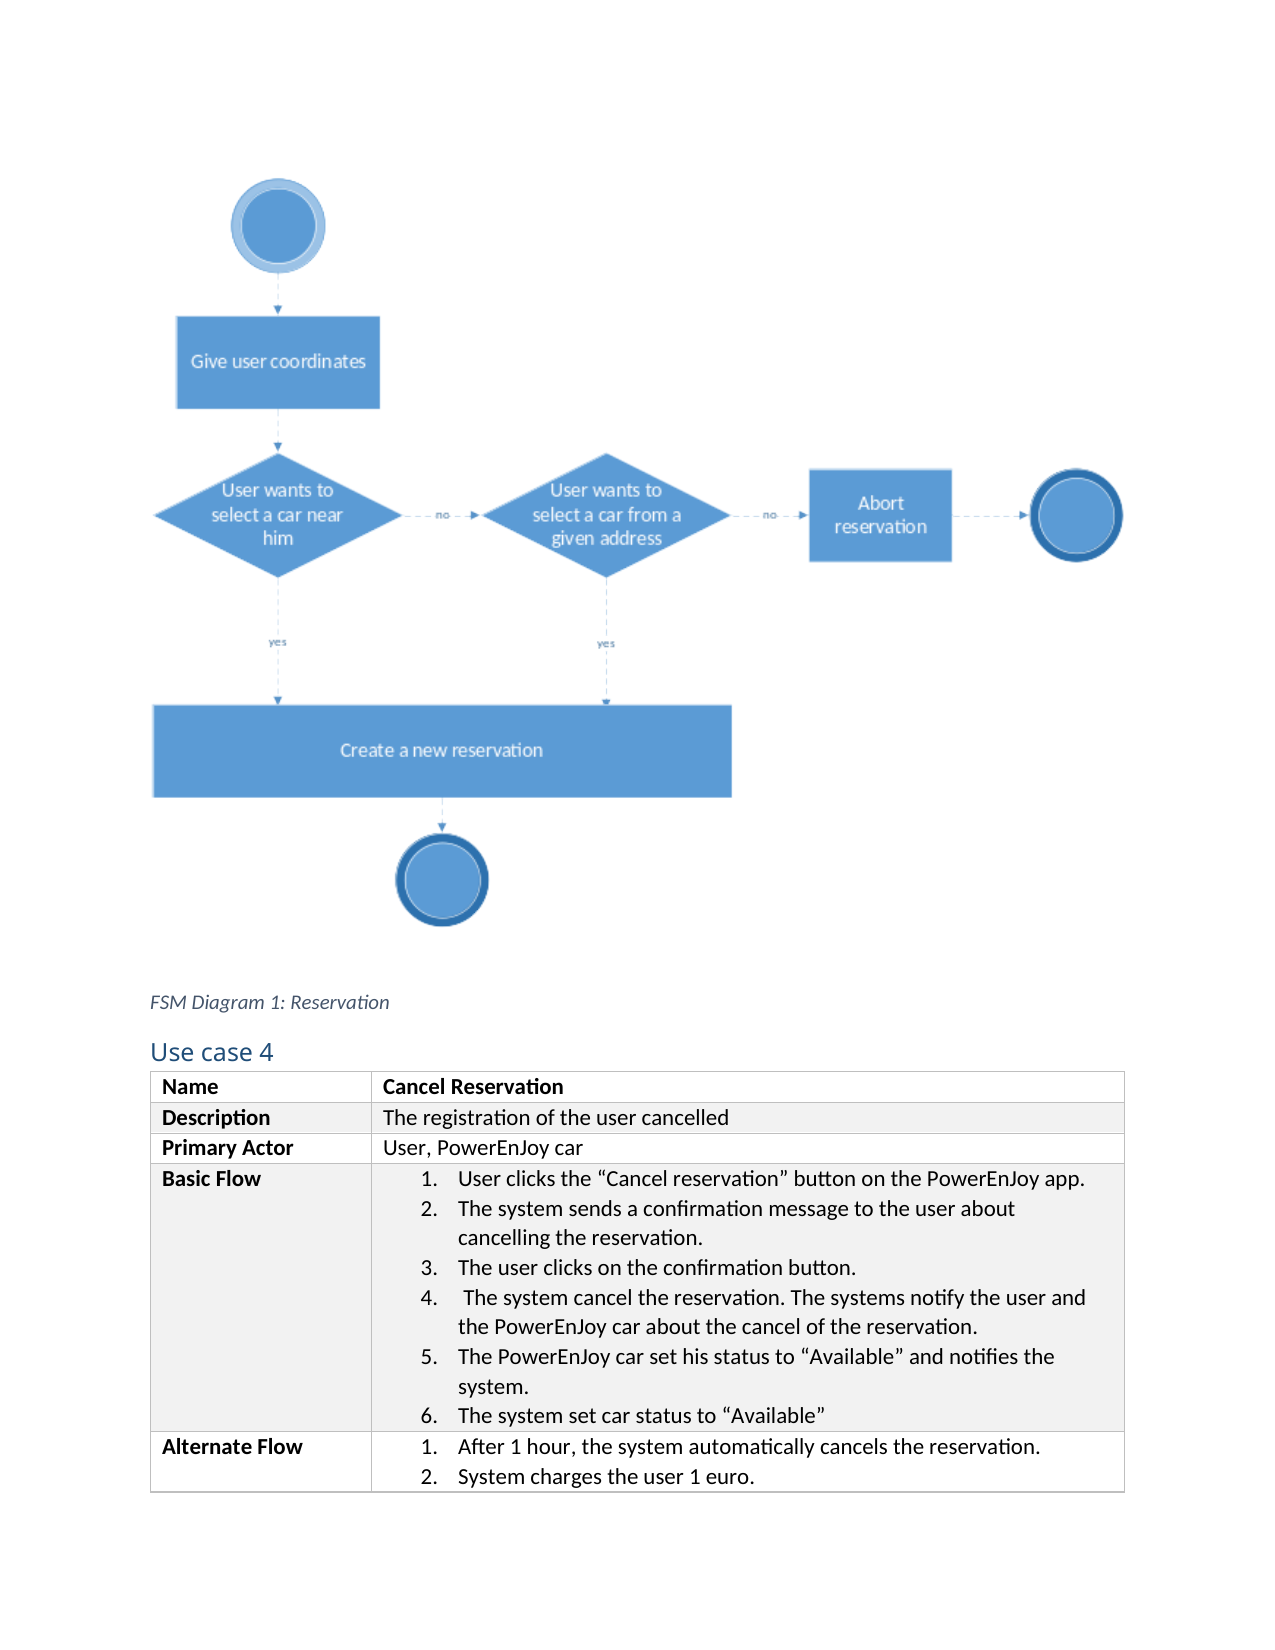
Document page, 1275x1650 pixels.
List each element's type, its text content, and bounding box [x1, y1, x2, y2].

table_header Name [151, 1072, 371, 1102]
subtitle Use case 4 [150, 1035, 1125, 1069]
table_cell User clicks the “Cancel reservation” button on the PowerEnJoy app. The system sends a confirmation message to the user about cancelling the reservation. The user clicks on the confirmation button. The system cancel the reservation. The systems notify the user and the PowerEnJoy car about the cancel of the reservation. The PowerEnJoy car set his status to “Available” and notifies the system. The system set car status to “Available” [372, 1164, 1124, 1431]
table_header Cancel Reservation [372, 1072, 1124, 1102]
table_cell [372, 1432, 1124, 1491]
text FSM Diagram 1: Reservation [150, 989, 1125, 1014]
table_cell Alternate Flow [151, 1432, 371, 1491]
table_cell Primary Actor [151, 1134, 371, 1163]
table_cell Description [151, 1103, 371, 1132]
table_cell User, PowerEnJoy car [372, 1134, 1124, 1163]
table_cell Basic Flow [151, 1164, 371, 1431]
table_cell The registration of the user cancelled [372, 1103, 1124, 1132]
